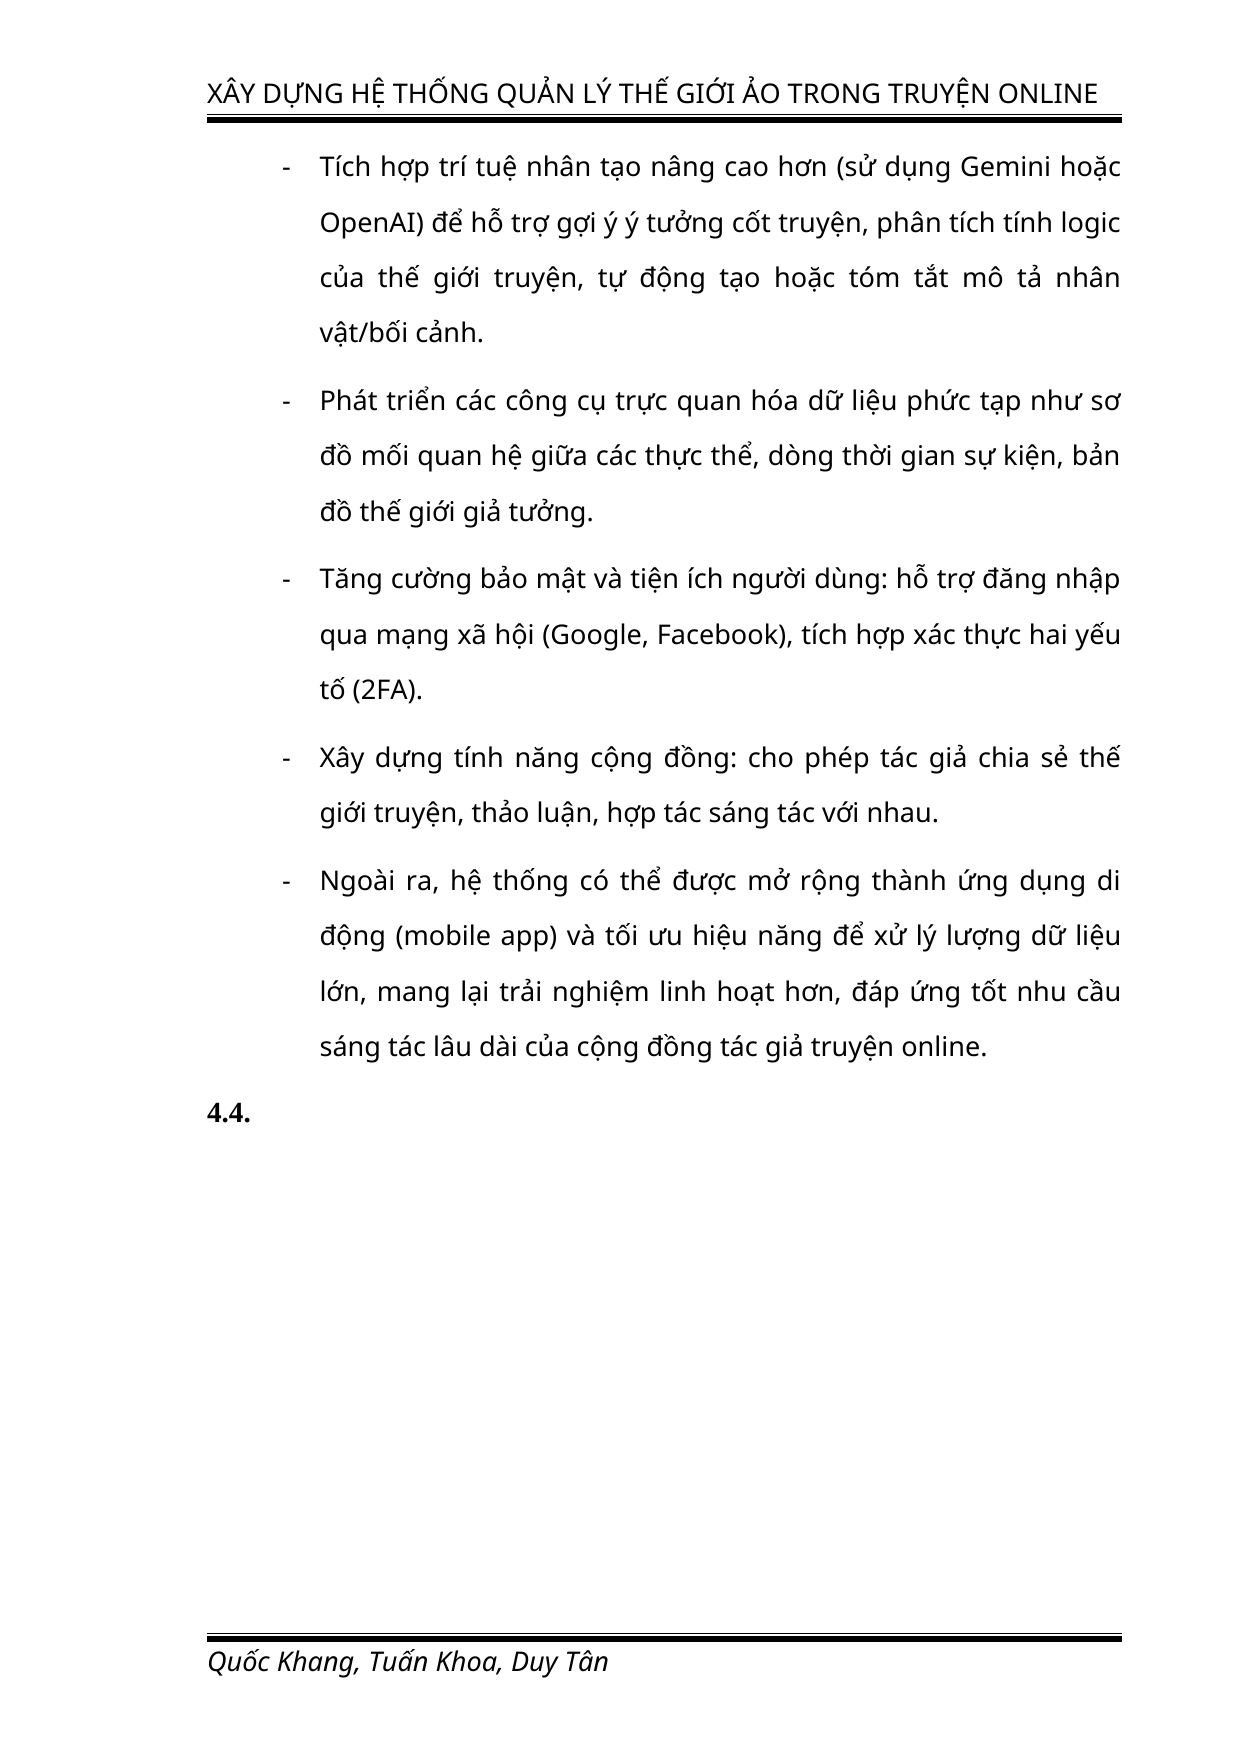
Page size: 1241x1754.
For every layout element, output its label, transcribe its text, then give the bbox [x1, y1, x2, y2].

list Tăng cường bảo mật và tiện ích người dùng: hỗ trợ đăng nhập qua mạng xã hội (Google, Facebook), tích hợp xác thực hai yếu tố (2FA). [282, 560, 1122, 707]
list Tích hợp trí tuệ nhân tạo nâng cao hơn (sử dụng Gemini hoặc OpenAI) để hỗ trợ gợi ý ý tưởng cốt truyện, phân tích tính logic của thế giới truyện, tự động tạo hoặc tóm tắt mô tả nhân vật/bối cảnh. [282, 148, 1122, 351]
list Ngoài ra, hệ thống có thể được mở rộng thành ứng dụng di động (mobile app) và tối ưu hiệu năng để xử lý lượng dữ liệu lớn, mang lại trải nghiệm linh hoạt hơn, đáp ứng tốt nhu cầu sáng tác lâu dài của cộng đồng tác giả truyện online. [282, 861, 1122, 1064]
list Phát triển các công cụ trực quan hóa dữ liệu phức tạp như sơ đồ mối quan hệ giữa các thực thể, dòng thời gian sự kiện, bản đồ thế giới giả tưởng. [282, 381, 1122, 529]
list Xây dựng tính năng cộng đồng: cho phép tác giả chia sẻ thế giới truyện, thảo luận, hợp tác sáng tác với nhau. [282, 738, 1122, 831]
